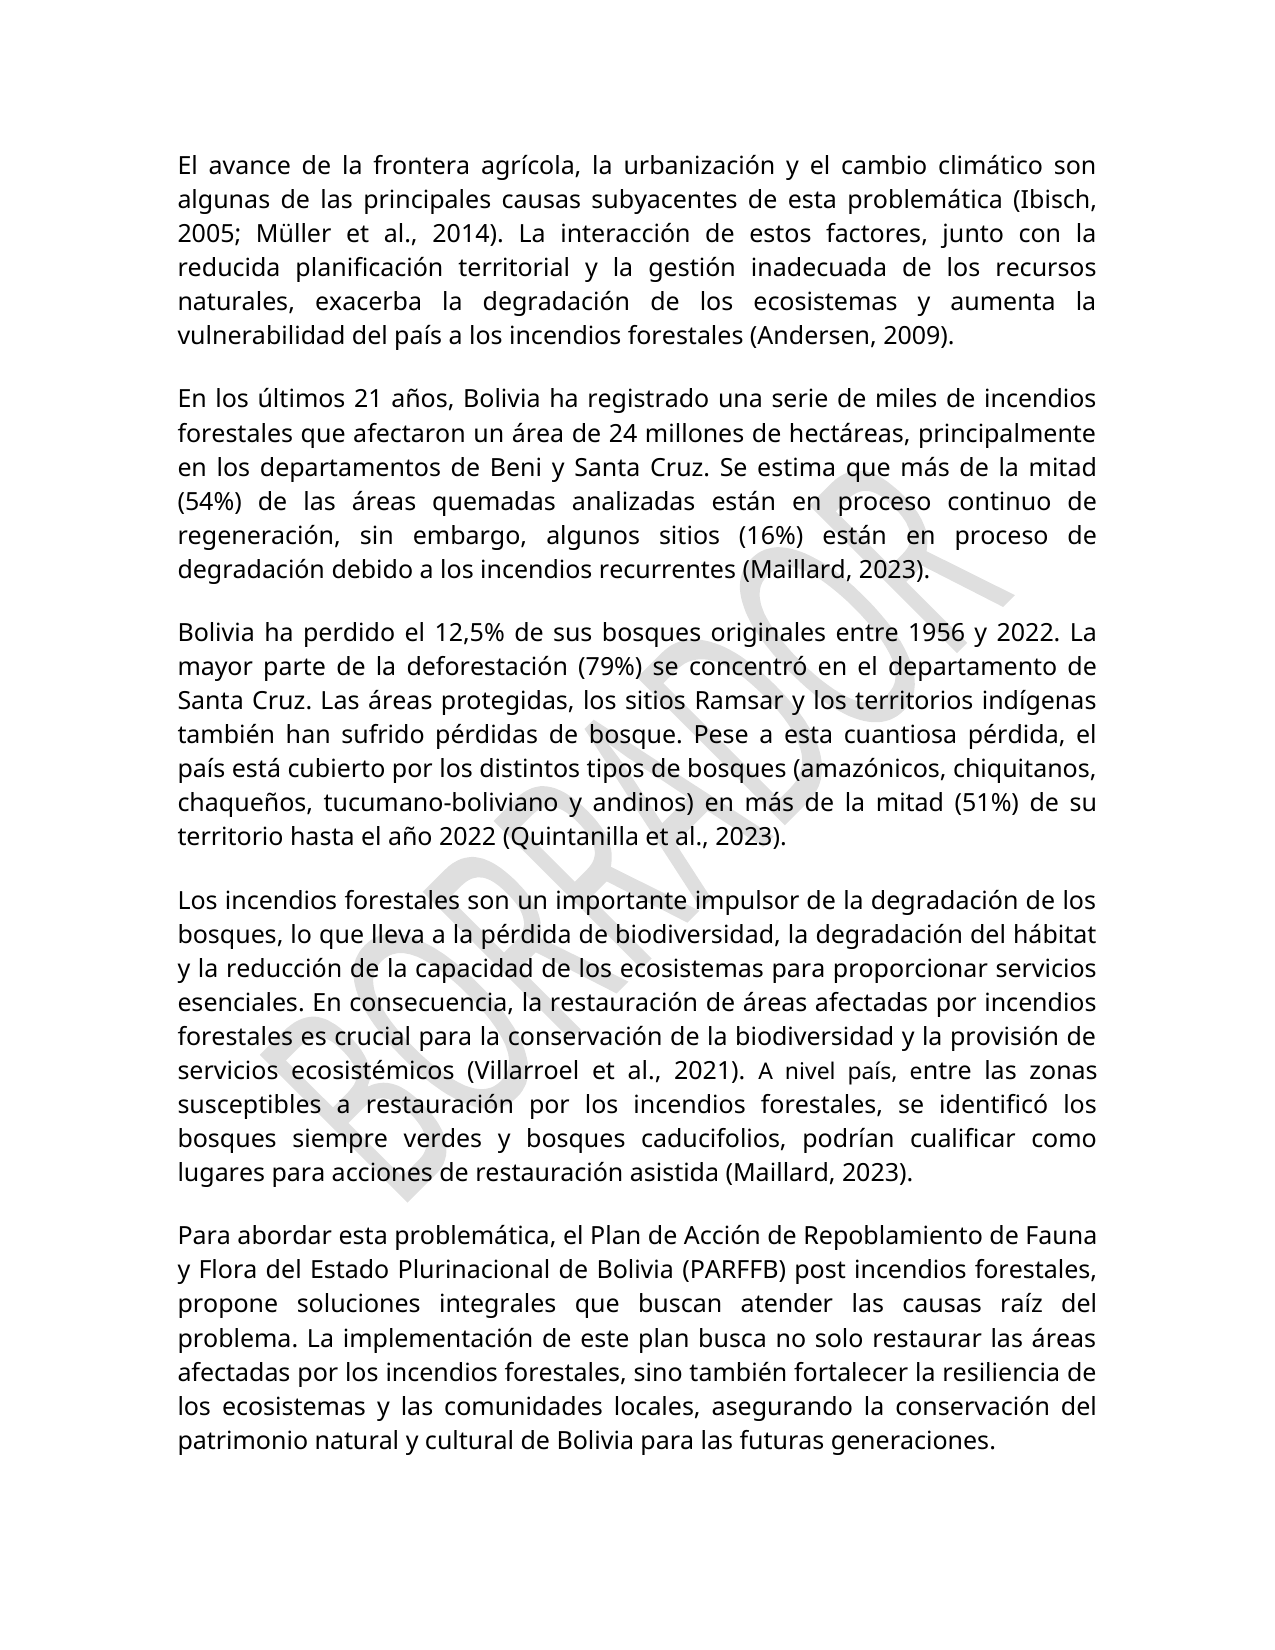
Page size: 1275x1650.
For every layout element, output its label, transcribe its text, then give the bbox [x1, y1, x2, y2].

text Bolivia ha perdido el 12,5% de sus bosques originales entre 1956 y 2022. La mayor parte de la deforestación (79%) se concentró en el departamento de Santa Cruz. Las áreas protegidas, los sitios Ramsar y los territorios indígenas también han sufrido pérdidas de bosque. Pese a esta cuantiosa pérdida, el país está cubierto por los distintos tipos de bosques (amazónicos, chiquitanos, chaqueños, tucumano-boliviano y andinos) en más de la mitad (51%) de su territorio hasta el año 2022 (Quintanilla et al., 2023). [177, 615, 1098, 853]
text Los incendios forestales son un importante impulsor de la degradación de los bosques, lo que lleva a la pérdida de biodiversidad, la degradación del hábitat y la reducción de la capacidad de los ecosistemas para proporcionar servicios esenciales. En consecuencia, la restauración de áreas afectadas por incendios forestales es crucial para la conservación de la biodiversidad y la provisión de servicios ecosistémicos (Villarroel et al., 2021). A nivel país, entre las zonas susceptibles a restauración por los incendios forestales, se identificó los bosques siempre verdes y bosques caducifolios, podrían cualificar como lugares para acciones de restauración asistida (Maillard, 2023). [177, 882, 1098, 1189]
text Para abordar esta problemática, el Plan de Acción de Repoblamiento de Fauna y Flora del Estado Plurinacional de Bolivia (PARFFB) post incendios forestales, propone soluciones integrales que buscan atender las causas raíz del problema. La implementación de este plan busca no solo restaurar las áreas afectadas por los incendios forestales, sino también fortalecer la resiliencia de los ecosistemas y las comunidades locales, asegurando la conservación del patrimonio natural y cultural de Bolivia para las futuras generaciones. [177, 1218, 1098, 1456]
text El avance de la frontera agrícola, la urbanización y el cambio climático son algunas de las principales causas subyacentes de esta problemática (Ibisch, 2005; Müller et al., 2014). La interacción de estos factores, junto con la reducida planificación territorial y la gestión inadecuada de los recursos naturales, exacerba la degradación de los ecosistemas y aumenta la vulnerabilidad del país a los incendios forestales (Andersen, 2009). [177, 148, 1098, 352]
text En los últimos 21 años, Bolivia ha registrado una serie de miles de incendios forestales que afectaron un área de 24 millones de hectáreas, principalmente en los departamentos de Beni y Santa Cruz. Se estima que más de la mitad (54%) de las áreas quemadas analizadas están en proceso continuo de regeneración, sin embargo, algunos sitios (16%) están en proceso de degradación debido a los incendios recurrentes (Maillard, 2023). [177, 381, 1098, 586]
